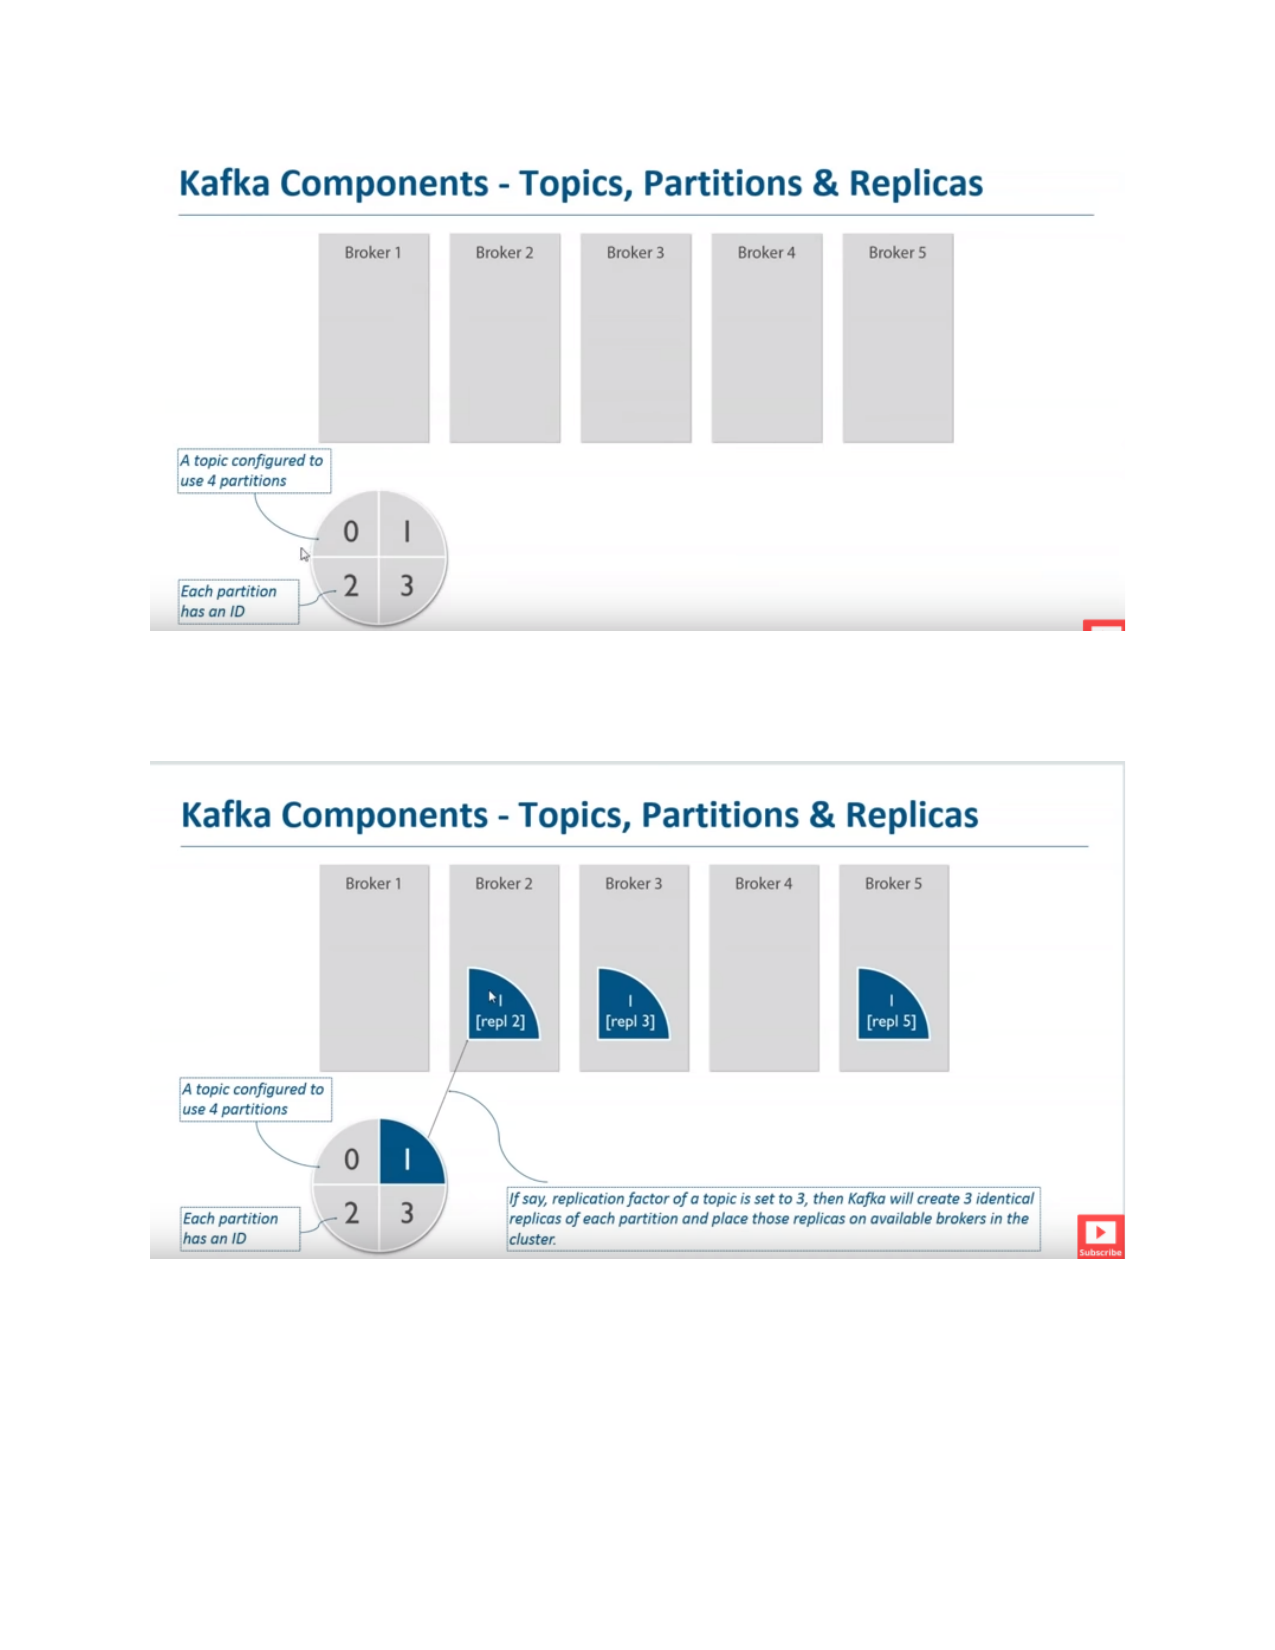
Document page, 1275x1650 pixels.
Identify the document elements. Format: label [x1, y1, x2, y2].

picture [150, 150, 1125, 631]
picture [150, 761, 1125, 1259]
